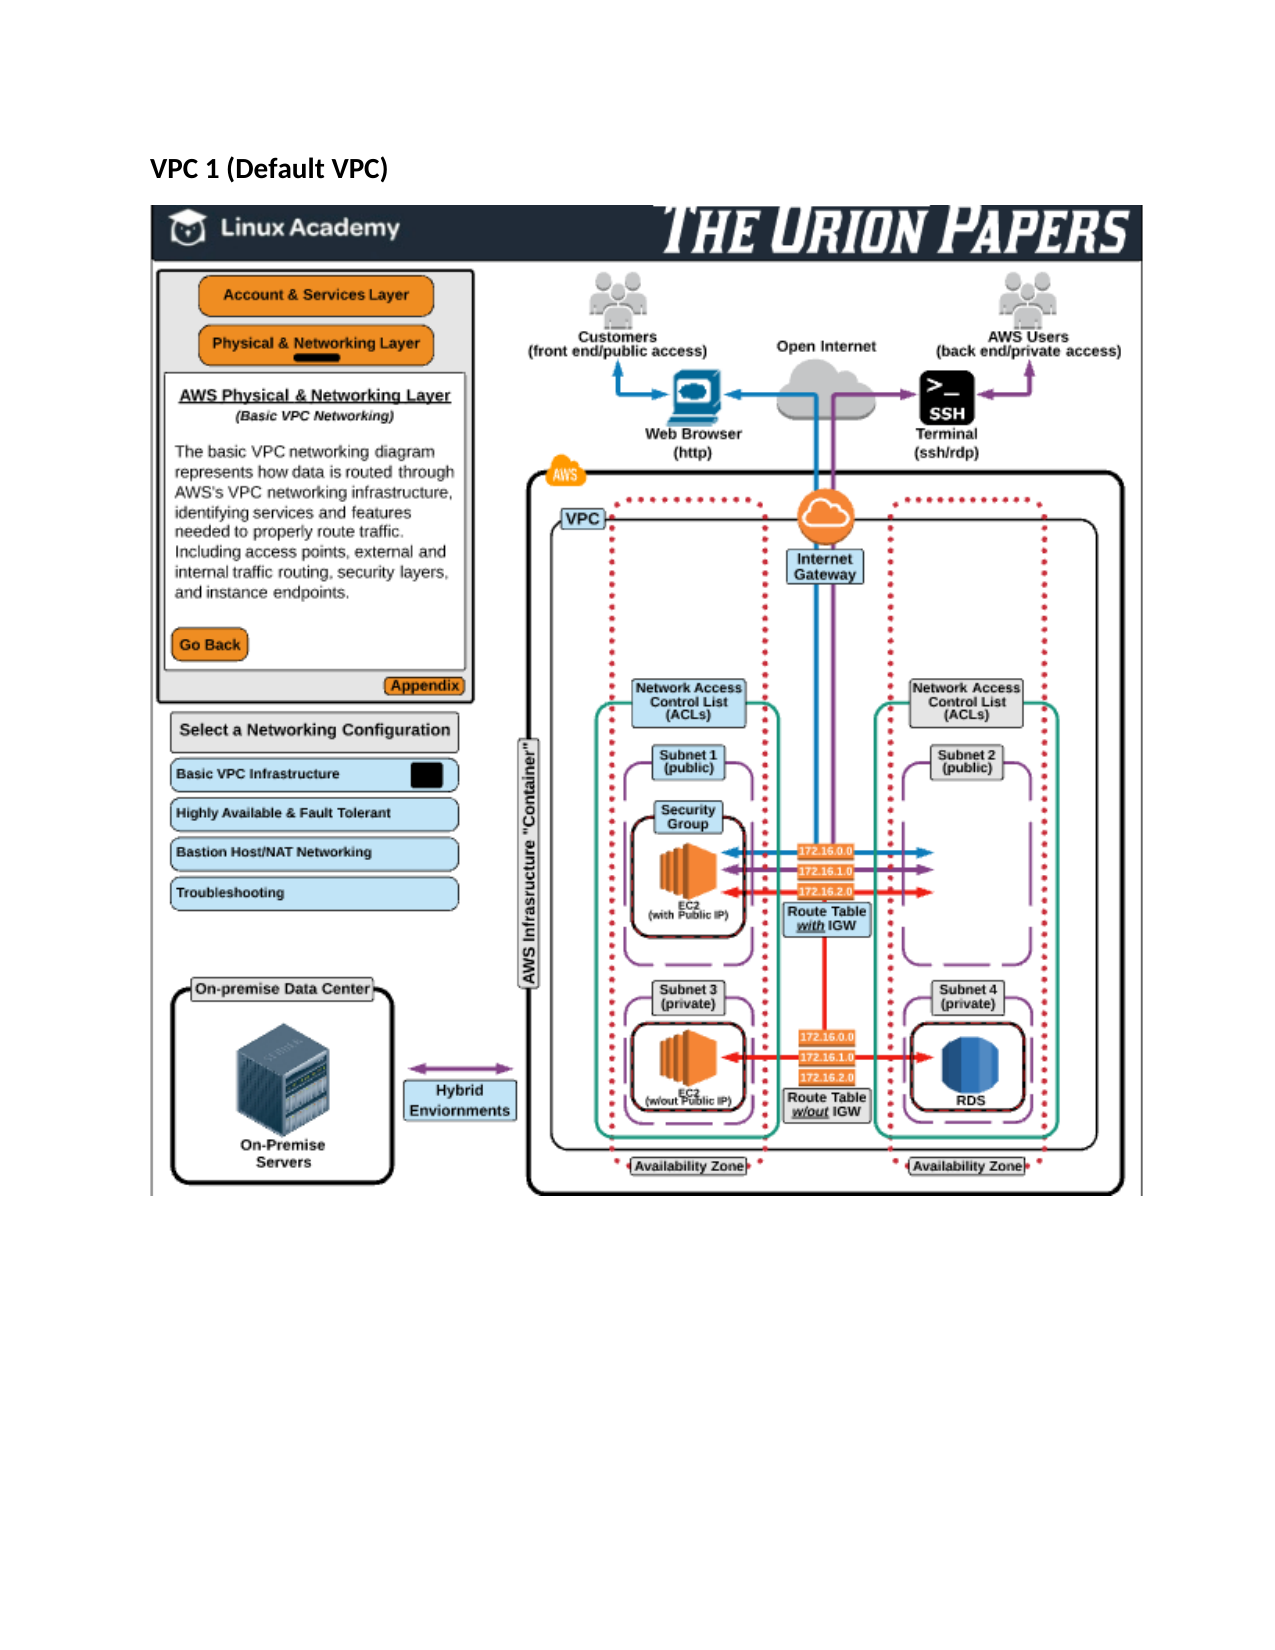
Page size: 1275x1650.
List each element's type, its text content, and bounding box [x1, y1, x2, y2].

text VPC 1 (Default VPC) [150, 150, 1162, 186]
picture [150, 205, 1146, 1196]
